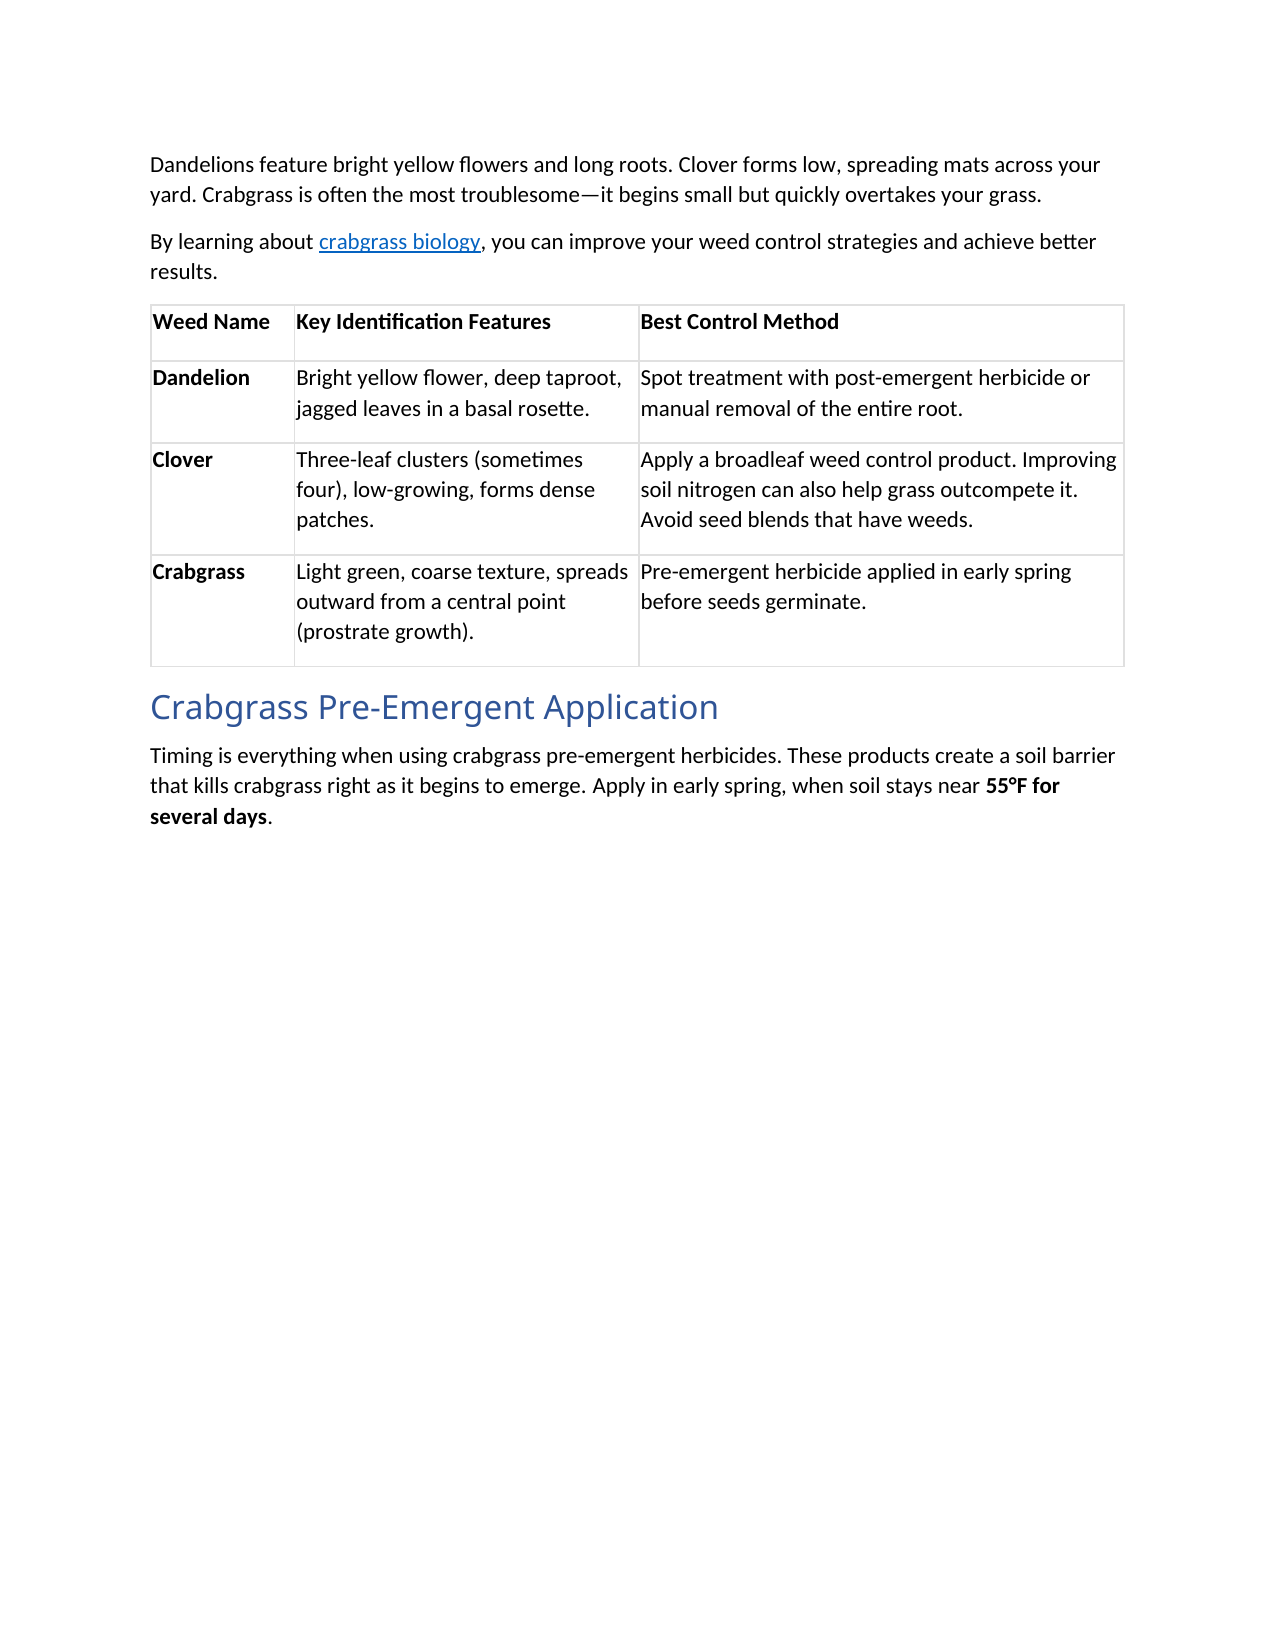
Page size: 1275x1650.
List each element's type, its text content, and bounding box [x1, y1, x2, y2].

table_cell Bright yellow flower, deep taproot, jagged leaves in a basal rosette. [295, 362, 638, 442]
table_cell Crabgrass [152, 556, 294, 666]
table_cell Pre-emergent herbicide applied in early spring before seeds germinate. [640, 556, 1123, 666]
table_cell Three-leaf clusters (sometimes four), low-growing, forms dense patches. [295, 444, 638, 554]
text Timing is everything when using crabgrass pre-emergent herbicides. These products create a soil barrier that kills crabgrass right as it begins to emerge. Apply in early spring, when soil stays near 55°F for several days. [150, 741, 1125, 830]
table_header Weed Name [152, 306, 294, 360]
text By learning about crabgrass biology, you can improve your weed control strategies and achieve better results. [150, 227, 1125, 285]
table_header Key Identification Features [295, 306, 638, 360]
subtitle Crabgrass Pre-Emergent Application [150, 684, 1125, 729]
table_cell Dandelion [152, 362, 294, 442]
table_cell Spot treatment with post-emergent herbicide or manual removal of the entire root. [640, 362, 1123, 442]
text Dandelions feature bright yellow flowers and long roots. Clover forms low, spreading mats across your yard. Crabgrass is often the most troublesome—it begins small but quickly overtakes your grass. [150, 150, 1125, 208]
table_cell Light green, coarse texture, spreads outward from a central point (prostrate growth). [295, 556, 638, 666]
table_cell Clover [152, 444, 294, 554]
table_cell Apply a broadleaf weed control product. Improving soil nitrogen can also help grass outcompete it. Avoid seed blends that have weeds. [640, 444, 1123, 554]
table_header Best Control Method [640, 306, 1123, 360]
